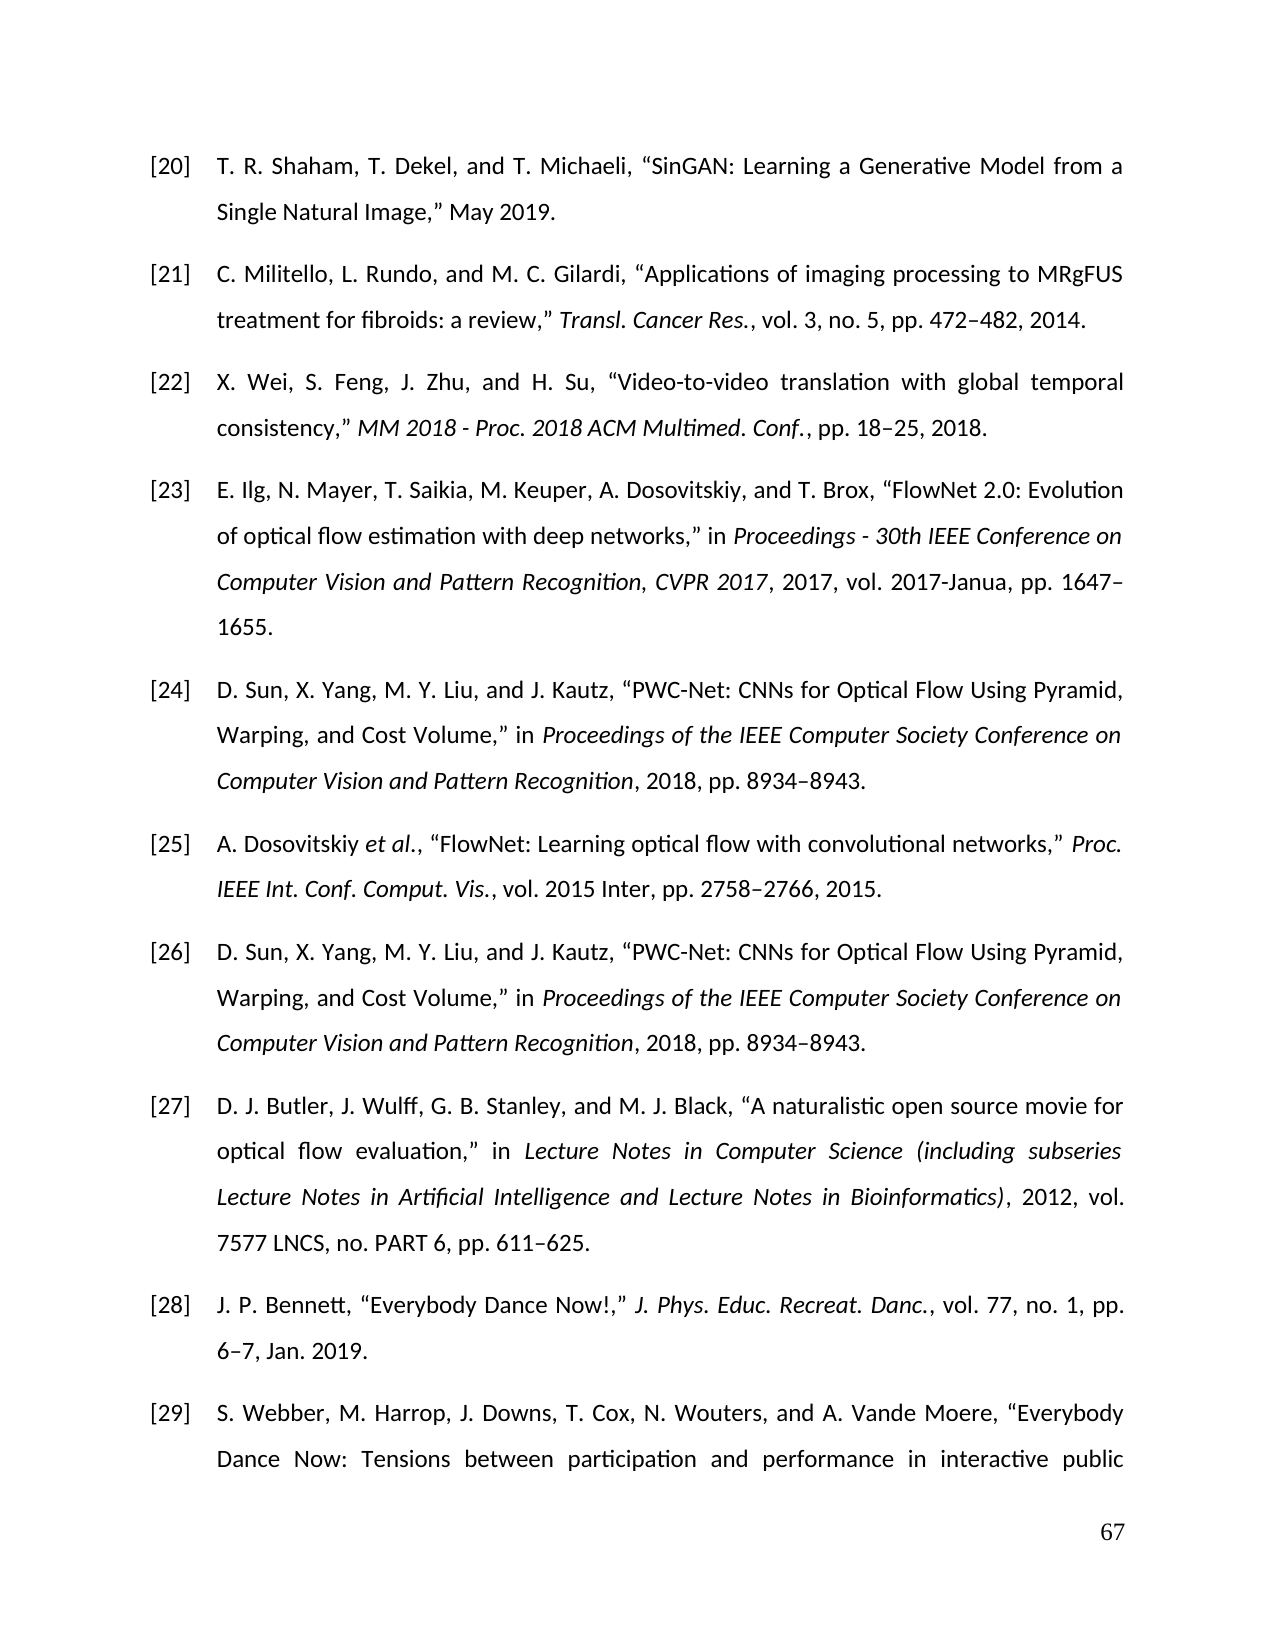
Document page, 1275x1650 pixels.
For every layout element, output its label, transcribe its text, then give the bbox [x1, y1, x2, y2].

text [23] E. Ilg, N. Mayer, T. Saikia, M. Keuper, A. Dosovitskiy, and T. Brox, “FlowNet 2.0: Evolution of optical flow estimation with deep networks,” in Proceedings - 30th IEEE Conference on Computer Vision and Pattern Recognition, CVPR 2017, 2017, vol. 2017-Janua, pp. 1647–1655. [150, 474, 1125, 642]
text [150, 1397, 1125, 1474]
text [22] X. Wei, S. Feng, J. Zhu, and H. Su, “Video-to-video translation with global temporal consistency,” MM 2018 - Proc. 2018 ACM Multimed. Conf., pp. 18–25, 2018. [150, 366, 1125, 442]
text [27] D. J. Butler, J. Wulff, G. B. Stanley, and M. J. Black, “A naturalistic open source movie for optical flow evaluation,” in Lecture Notes in Computer Science (including subseries Lecture Notes in Artificial Intelligence and Lecture Notes in Bioinformatics), 2012, vol. 7577 LNCS, no. PART 6, pp. 611–625. [150, 1090, 1125, 1257]
text [24] D. Sun, X. Yang, M. Y. Liu, and J. Kautz, “PWC-Net: CNNs for Optical Flow Using Pyramid, Warping, and Cost Volume,” in Proceedings of the IEEE Computer Society Conference on Computer Vision and Pattern Recognition, 2018, pp. 8934–8943. [150, 674, 1125, 796]
text [20] T. R. Shaham, T. Dekel, and T. Michaeli, “SinGAN: Learning a Generative Model from a Single Natural Image,” May 2019. [150, 150, 1125, 226]
text [25] A. Dosovitskiy et al., “FlowNet: Learning optical flow with convolutional networks,” Proc. IEEE Int. Conf. Comput. Vis., vol. 2015 Inter, pp. 2758–2766, 2015. [150, 828, 1125, 904]
text [21] C. Militello, L. Rundo, and M. C. Gilardi, “Applications of imaging processing to MRgFUS treatment for fibroids: a review,” Transl. Cancer Res., vol. 3, no. 5, pp. 472–482, 2014. [150, 258, 1125, 334]
text [28] J. P. Bennett, “Everybody Dance Now!,” J. Phys. Educ. Recreat. Danc., vol. 77, no. 1, pp. 6–7, Jan. 2019. [150, 1289, 1125, 1366]
text [26] D. Sun, X. Yang, M. Y. Liu, and J. Kautz, “PWC-Net: CNNs for Optical Flow Using Pyramid, Warping, and Cost Volume,” in Proceedings of the IEEE Computer Society Conference on Computer Vision and Pattern Recognition, 2018, pp. 8934–8943. [150, 936, 1125, 1058]
